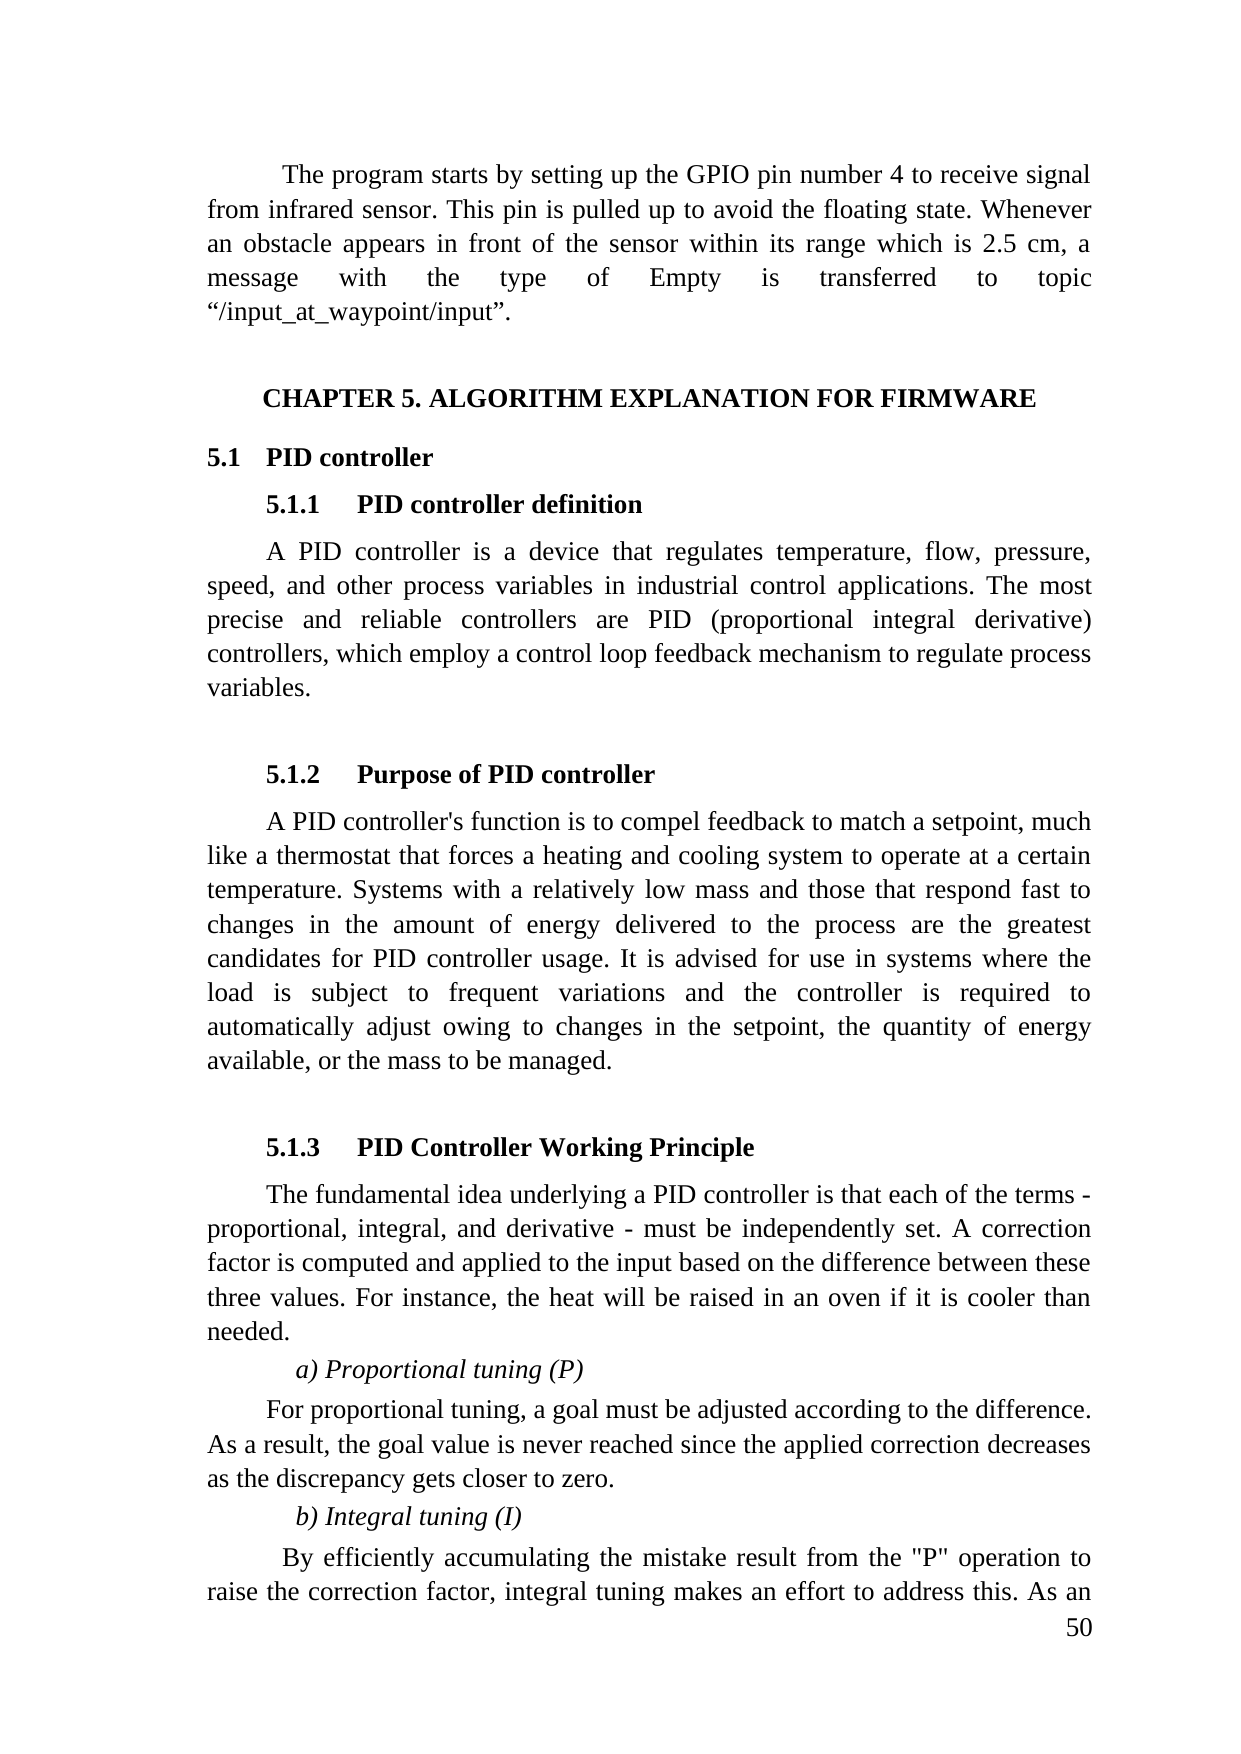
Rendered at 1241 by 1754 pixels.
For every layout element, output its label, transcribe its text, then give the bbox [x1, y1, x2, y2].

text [207, 1541, 1092, 1606]
subtitle Proportional tuning (P) [207, 1353, 1092, 1384]
text A PID controller's function is to compel feedback to match a setpoint, much like a thermostat that forces a heating and cooling system to operate at a certain temperature. Systems with a relatively low mass and those that respond fast to changes in the amount of energy delivered to the process are the greatest candidates for PID controller usage. It is advised for use in systems where the load is subject to frequent variations and the controller is required to automatically adjust owing to changes in the setpoint, the quantity of energy available, or the mass to be managed. [207, 805, 1092, 1076]
subtitle PID Controller Working Principle [266, 1131, 1092, 1163]
text The program starts by setting up the GPIO pin number 4 to receive signal from infrared sensor. This pin is pulled up to avoid the floating state. Whenever an obstacle appears in front of the sensor within its range which is 2.5 cm, a message with the type of Empty is transferred to topic “/input_at_waypoint/input”. [207, 158, 1092, 326]
subtitle PID controller [207, 441, 1092, 473]
subtitle PID controller definition [266, 488, 1092, 519]
subtitle Purpose of PID controller [266, 758, 1092, 790]
text The fundamental idea underlying a PID controller is that each of the terms - proportional, integral, and derivative - must be independently set. A correction factor is computed and applied to the input based on the difference between these three values. For instance, the heat will be raised in an oven if it is cooler than needed. [207, 1178, 1092, 1346]
text For proportional tuning, a goal must be adjusted according to the difference. As a result, the goal value is never reached since the applied correction decreases as the discrepancy gets closer to zero. [207, 1393, 1092, 1493]
subtitle Integral tuning (I) [207, 1500, 1092, 1531]
subtitle ALGORITHM EXPLANATION FOR FIRMWARE [207, 382, 1092, 413]
text A PID controller is a device that regulates temperature, flow, pressure, speed, and other process variables in industrial control applications. The most precise and reliable controllers are PID (proportional integral derivative) controllers, which employ a control loop feedback mechanism to regulate process variables. [207, 535, 1092, 703]
